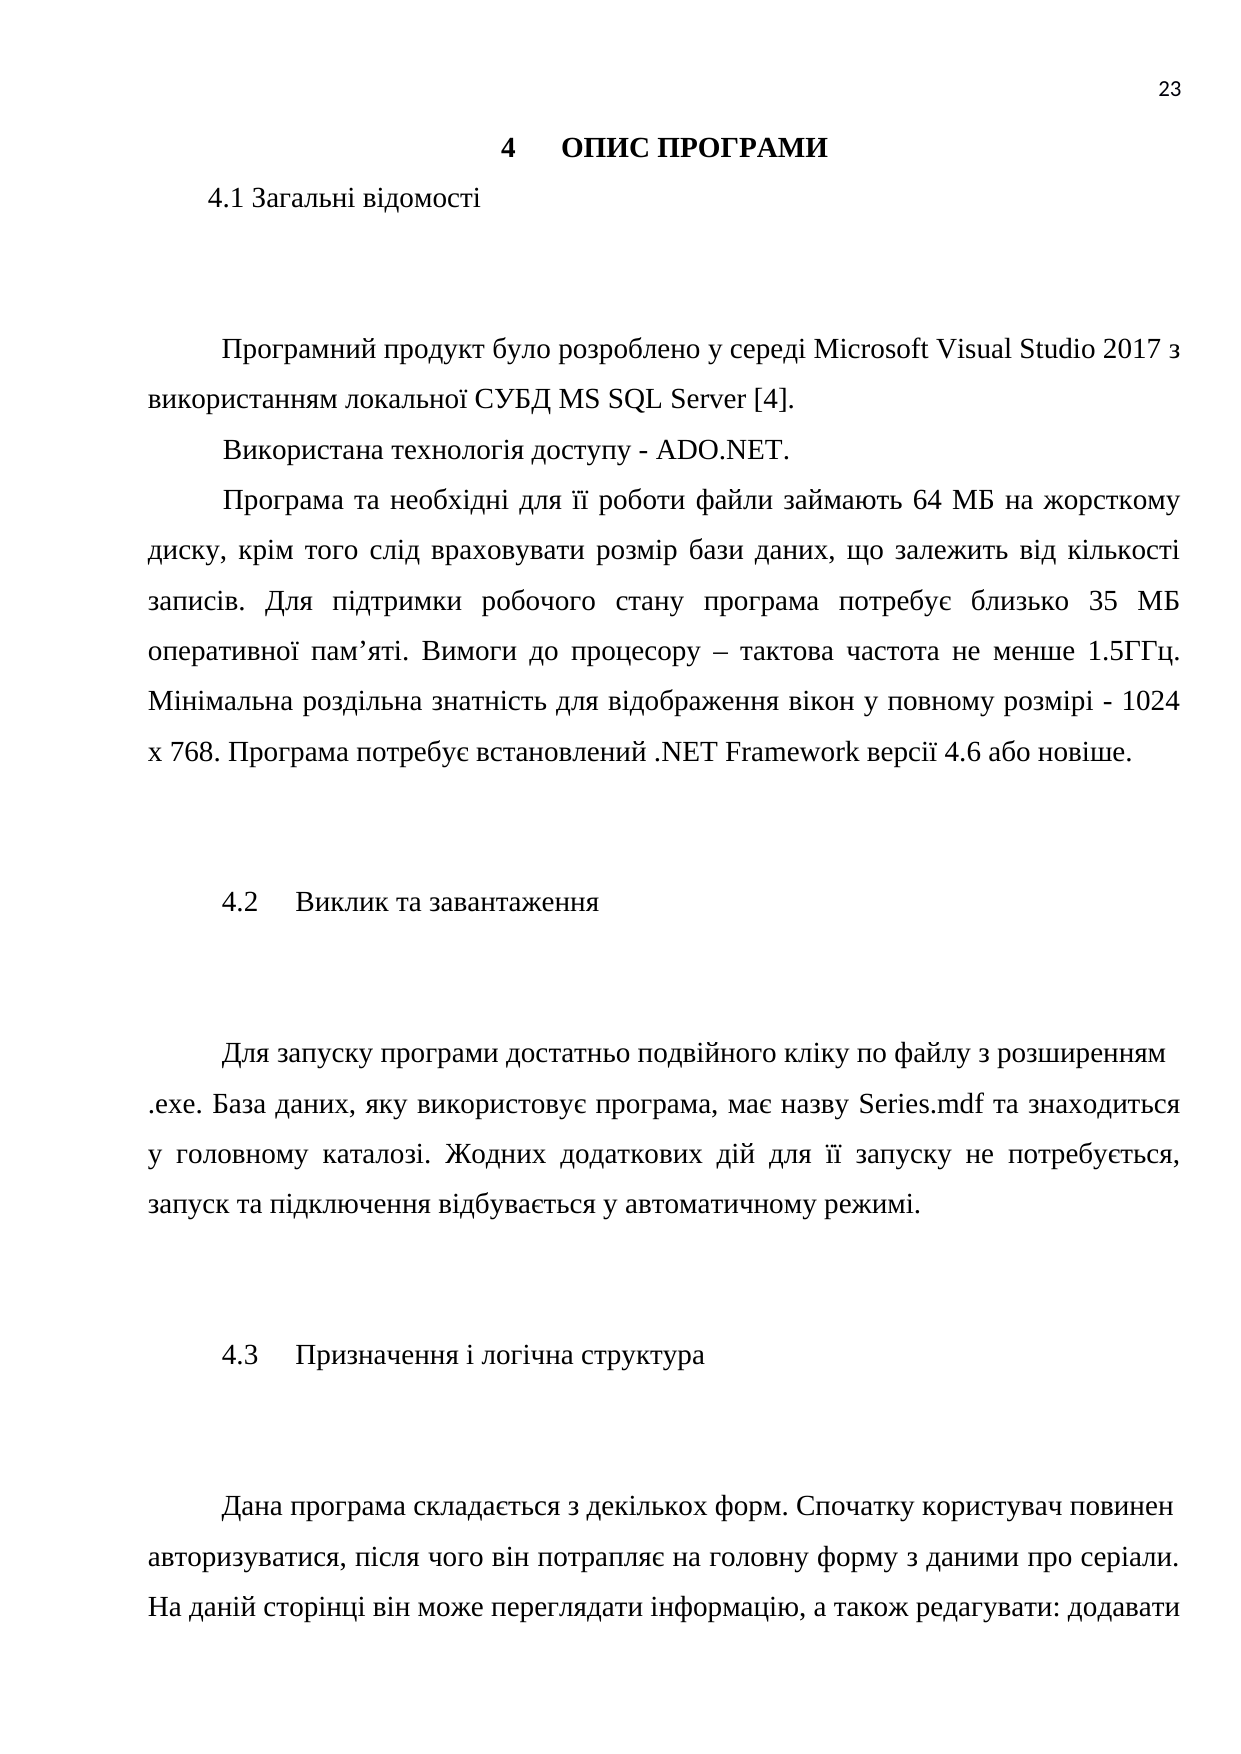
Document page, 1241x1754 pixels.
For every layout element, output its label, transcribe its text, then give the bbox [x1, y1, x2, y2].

text Програмний продукт було розроблено у середі Microsoft Visual Studio 2017 з використанням локальної СУБД MS SQL Server [4]. [148, 331, 1181, 415]
list Призначення і логічна структура [148, 1337, 1181, 1371]
list ОПИС ПРОГРАМИ [148, 130, 1181, 163]
text Для запуску програми достатньо подвійного кліку по файлу з розширенням [148, 1036, 1181, 1069]
list Виклик та завантаження [148, 884, 1181, 918]
text 4.1 Загальні відомості [208, 180, 1181, 214]
text .exe. База даних, яку використовує програма, має назву Series.mdf та знаходиться у головному каталозі. Жодних додаткових дій для її запуску не потребується, запуск та підключення відбувається у автоматичному режимі. [148, 1086, 1181, 1220]
text Програма та необхідні для її роботи файли займають 64 МБ на жорсткому диску, крім того слід враховувати розмір бази даних, що залежить від кількості записів. Для підтримки робочого стану програма потребує близько 35 МБ оперативної пам’яті. Вимоги до процесору – тактова частота не менше 1.5ГГц. Мінімальна роздільна знатність для відображення вікон у повному розмірі - 1024 x 768. Програма потребує встановлений .NET Framework версії 4.6 або новіше. [148, 482, 1181, 767]
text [148, 1539, 1181, 1622]
text Дана програма складається з декількох форм. Спочатку користувач повинен [184, 1488, 1181, 1522]
text Використана технологія доступу - ADO.NET. [148, 432, 1181, 465]
